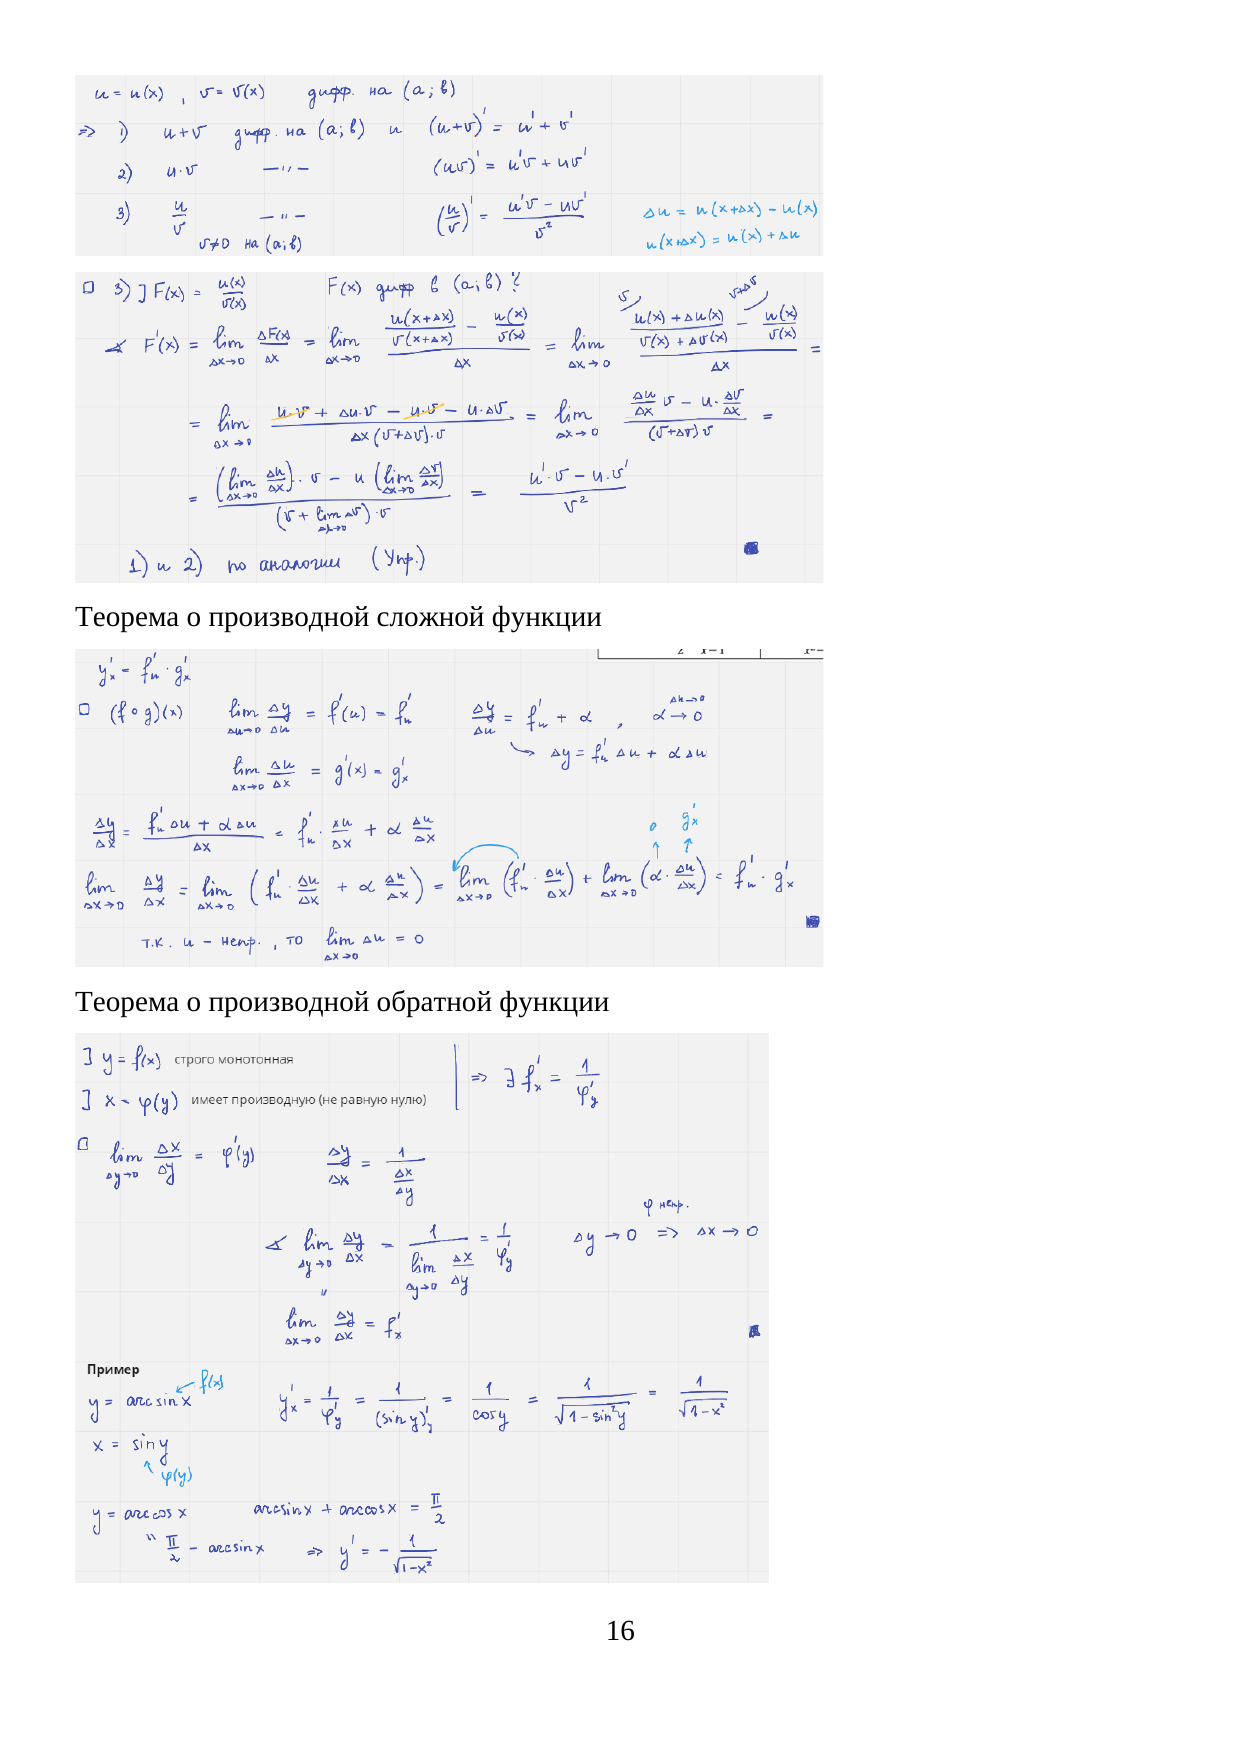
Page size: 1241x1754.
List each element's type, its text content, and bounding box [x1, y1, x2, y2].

picture [75, 649, 824, 967]
picture [75, 272, 824, 583]
text Теорема о производной сложной функции [75, 599, 1165, 633]
picture [75, 1033, 769, 1583]
text Теорема о производной обратной функции [75, 984, 1165, 1017]
picture [75, 75, 824, 256]
